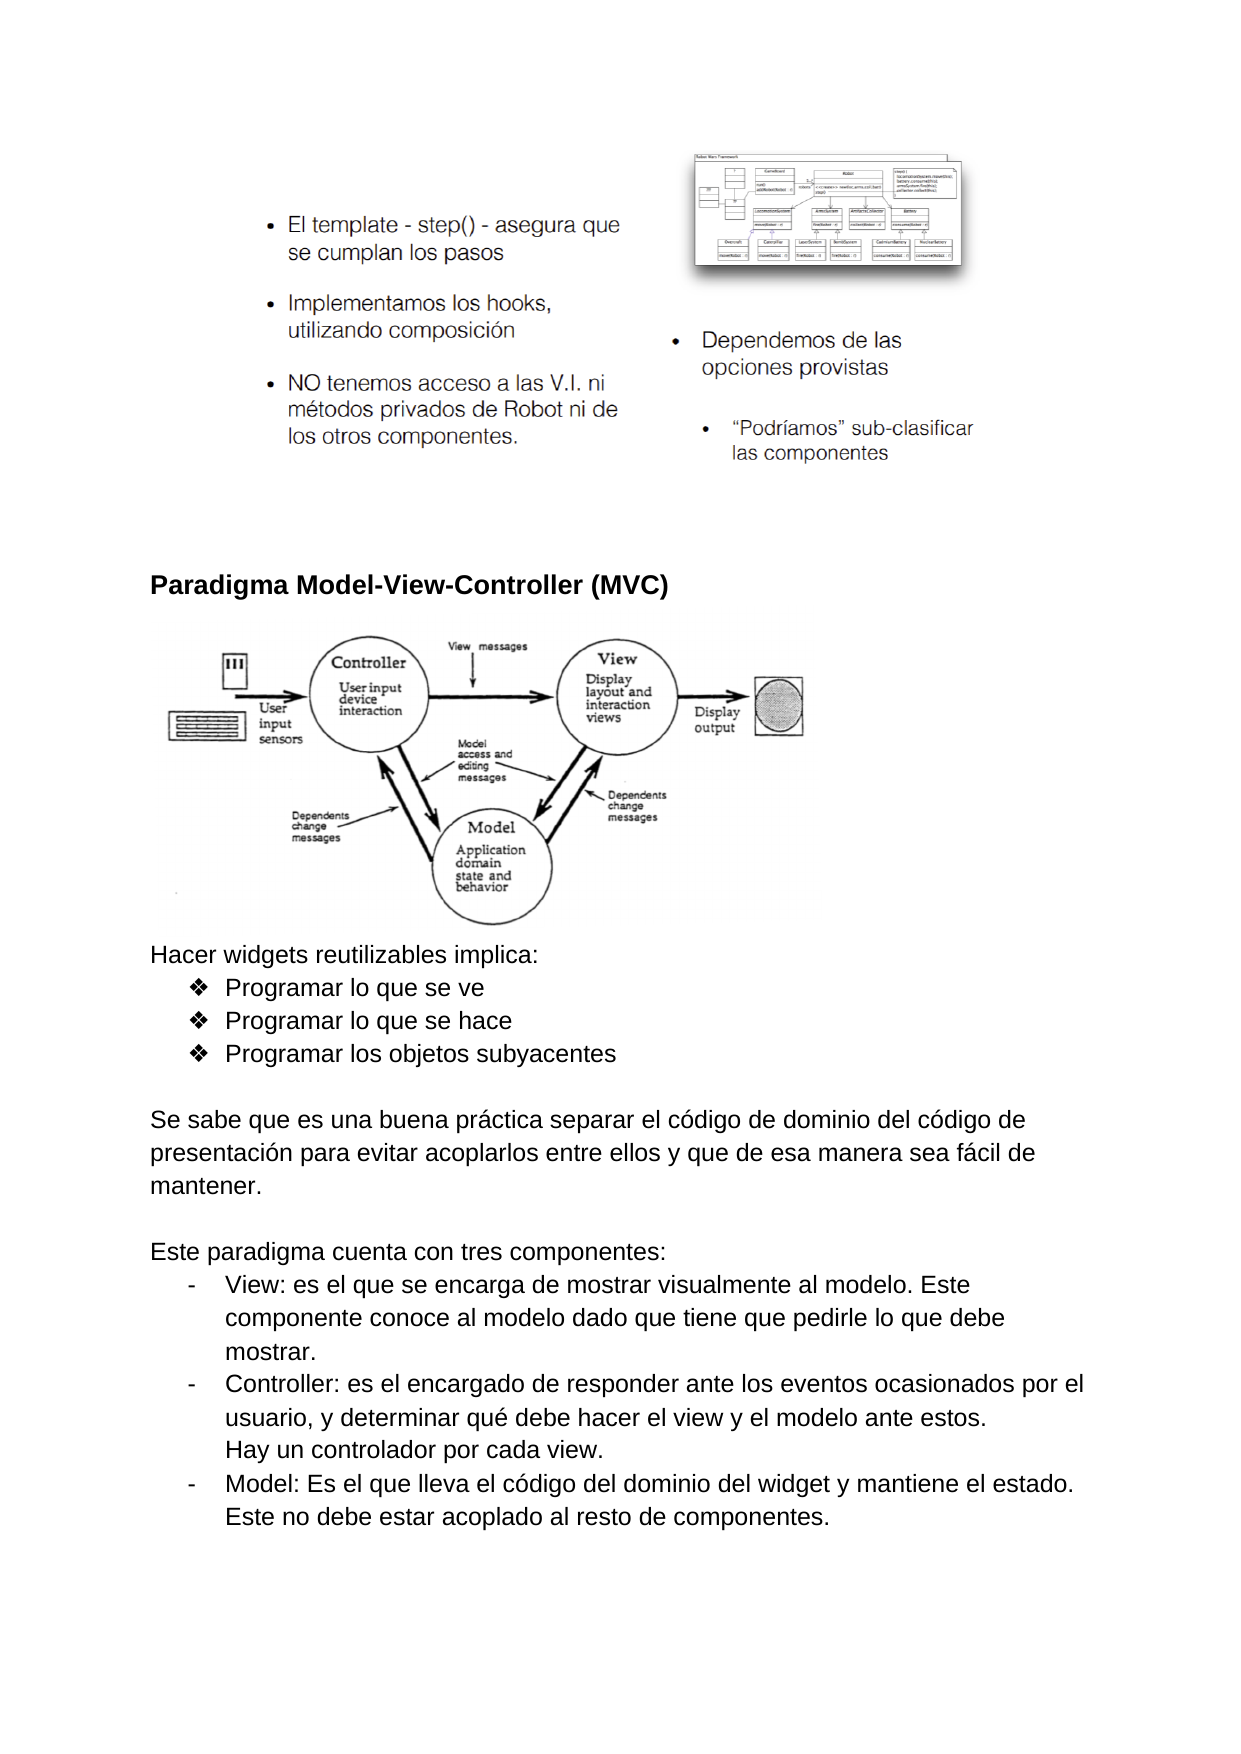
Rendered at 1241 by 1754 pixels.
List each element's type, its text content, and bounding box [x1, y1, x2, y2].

list Controller: es el encargado de responder ante los eventos ocasionados por el usuario, y determinar qué debe hacer el view y el modelo ante estos. [187, 1369, 1090, 1431]
text Hay un controlador por cada view. [225, 1436, 1090, 1464]
list Programar lo que se ve [187, 973, 1090, 1002]
list Model: Es el que lleva el código del dominio del widget y mantiene el estado. Este no debe estar acoplado al resto de componentes. [187, 1468, 1090, 1530]
list Programar los objetos subyacentes [187, 1039, 1090, 1068]
text Paradigma Model-View-Controller (MVC) [150, 569, 1090, 600]
text Hacer widgets reutilizables implica: [150, 940, 1090, 969]
text Este paradigma cuenta con tres componentes: [150, 1237, 1090, 1266]
picture [151, 605, 821, 937]
list Programar lo que se hace [187, 1006, 1090, 1035]
text Se sabe que es una buena práctica separar el código de dominio del código de presentación para evitar acoplarlos entre ellos y que de esa manera sea fácil de mantener. [150, 1105, 1090, 1200]
list View: es el que se encarga de mostrar visualmente al modelo. Este componente conoce al modelo dado que tiene que pedirle lo que debe mostrar. [187, 1270, 1090, 1365]
picture [260, 150, 980, 467]
